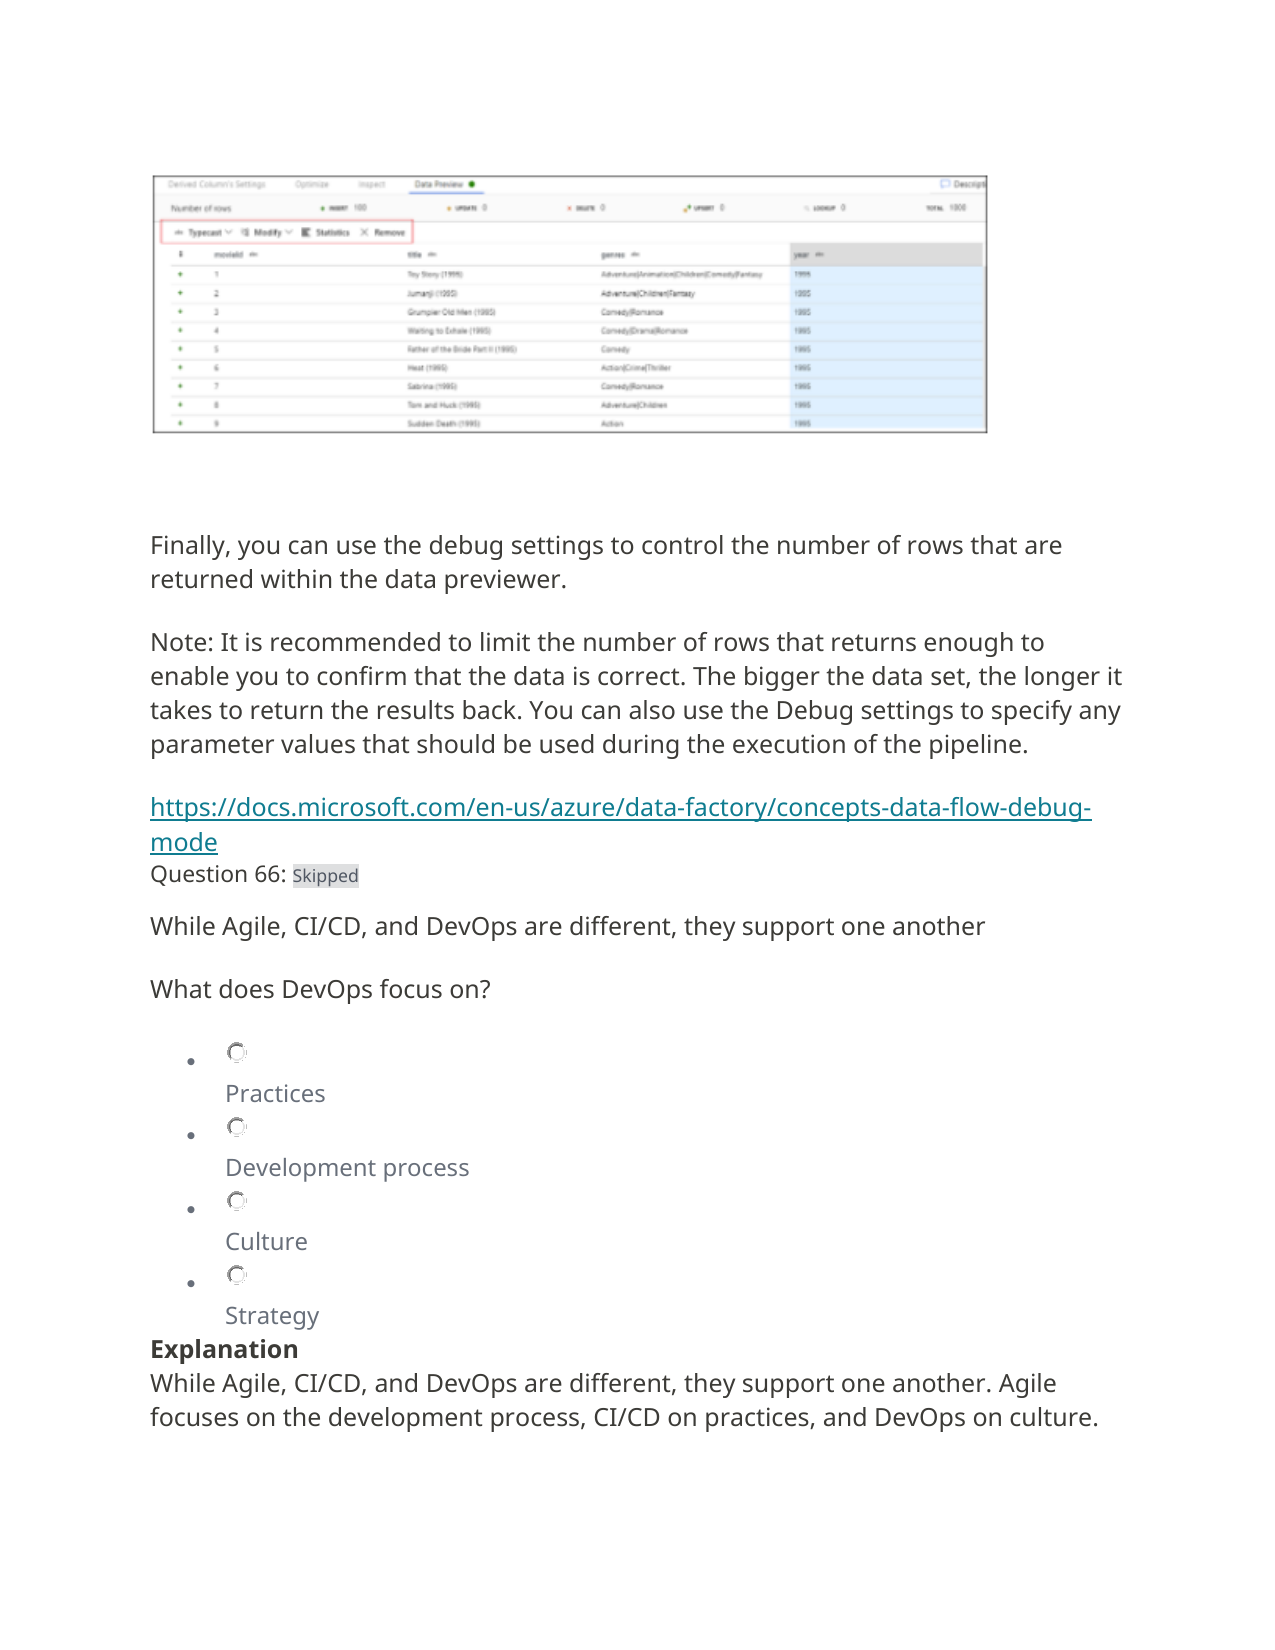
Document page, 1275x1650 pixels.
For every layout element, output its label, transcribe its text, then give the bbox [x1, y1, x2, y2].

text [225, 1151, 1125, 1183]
text What does DevOps focus on? [150, 972, 1125, 1006]
text Note: It is recommended to limit the number of rows that returns enough to enable you to confirm that the data is correct. The bigger the data set, the longer it takes to return the results back. You can also use the Debug settings to specify any parameter values that should be used during the execution of the pipeline. [150, 625, 1125, 761]
text Finally, you can use the debug settings to control the number of rows that are returned within the data previewer. [150, 527, 1125, 596]
text While Agile, CI/CD, and DevOps are different, they support one another [150, 909, 1125, 943]
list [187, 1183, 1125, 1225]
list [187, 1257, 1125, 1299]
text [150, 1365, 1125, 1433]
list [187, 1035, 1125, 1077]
text Question 66: Skipped [150, 858, 1125, 889]
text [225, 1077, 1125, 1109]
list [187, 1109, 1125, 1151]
text https://docs.microsoft.com/en-us/azure/data-factory/concepts-data-flow-debug-mode [150, 790, 1125, 858]
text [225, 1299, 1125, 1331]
picture [150, 150, 1008, 446]
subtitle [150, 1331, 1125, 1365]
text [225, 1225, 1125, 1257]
